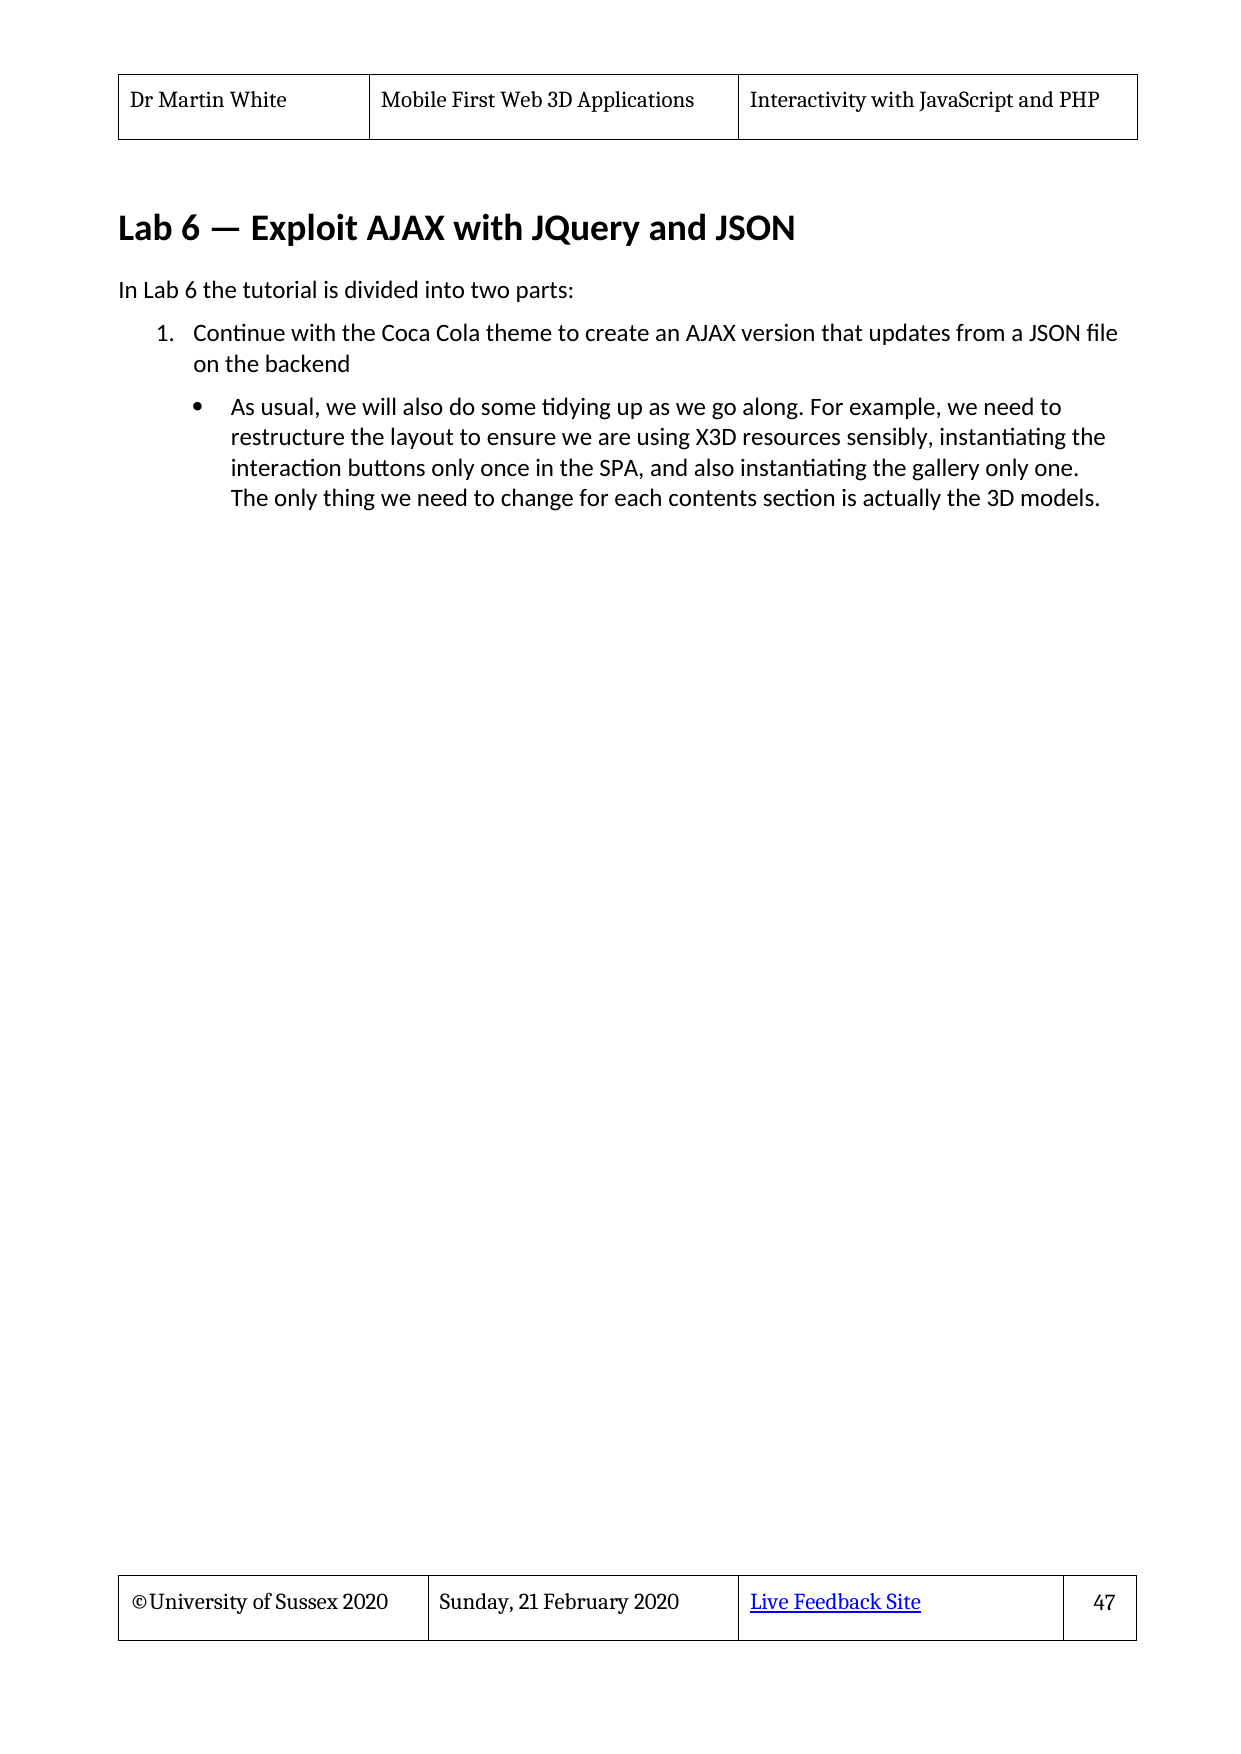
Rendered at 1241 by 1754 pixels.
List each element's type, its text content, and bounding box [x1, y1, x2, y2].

text In Lab 6 the tutorial is divided into two parts: [118, 274, 1122, 305]
list As usual, we will also do some tidying up as we go along. For example, we need to restructure the layout to ensure we are using X3D resources sensibly, instantiating the interaction buttons only once in the SPA, and also instantiating the gallery only one. The only thing we need to change for each contents section is actually the 3D models. [193, 391, 1122, 513]
list Continue with the Coca Cola theme to create an AJAX version that updates from a JSON file on the backend [156, 317, 1122, 378]
subtitle Lab 6 — Exploit AJAX with JQuery and JSON [118, 203, 1122, 249]
